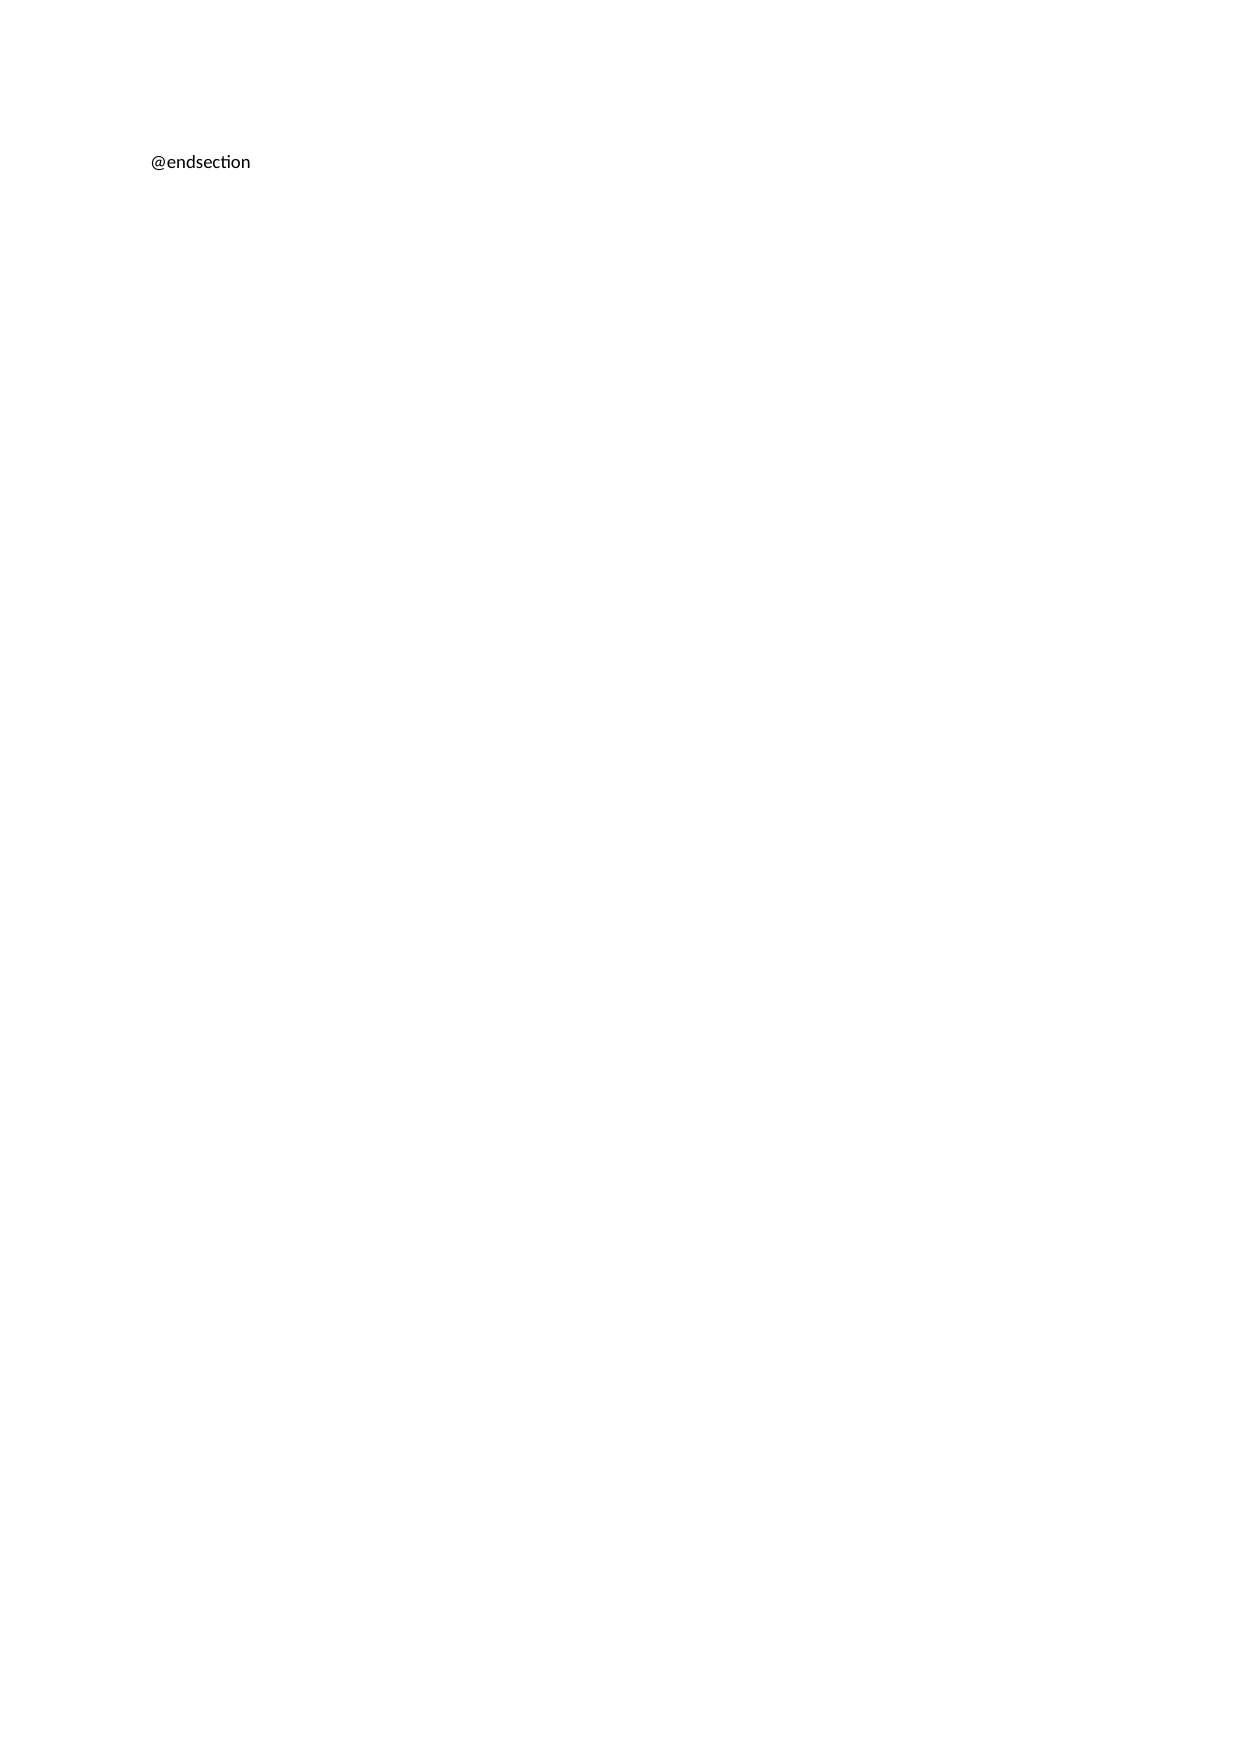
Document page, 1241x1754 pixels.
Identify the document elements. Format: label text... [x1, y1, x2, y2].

text @endsection [150, 150, 1090, 173]
